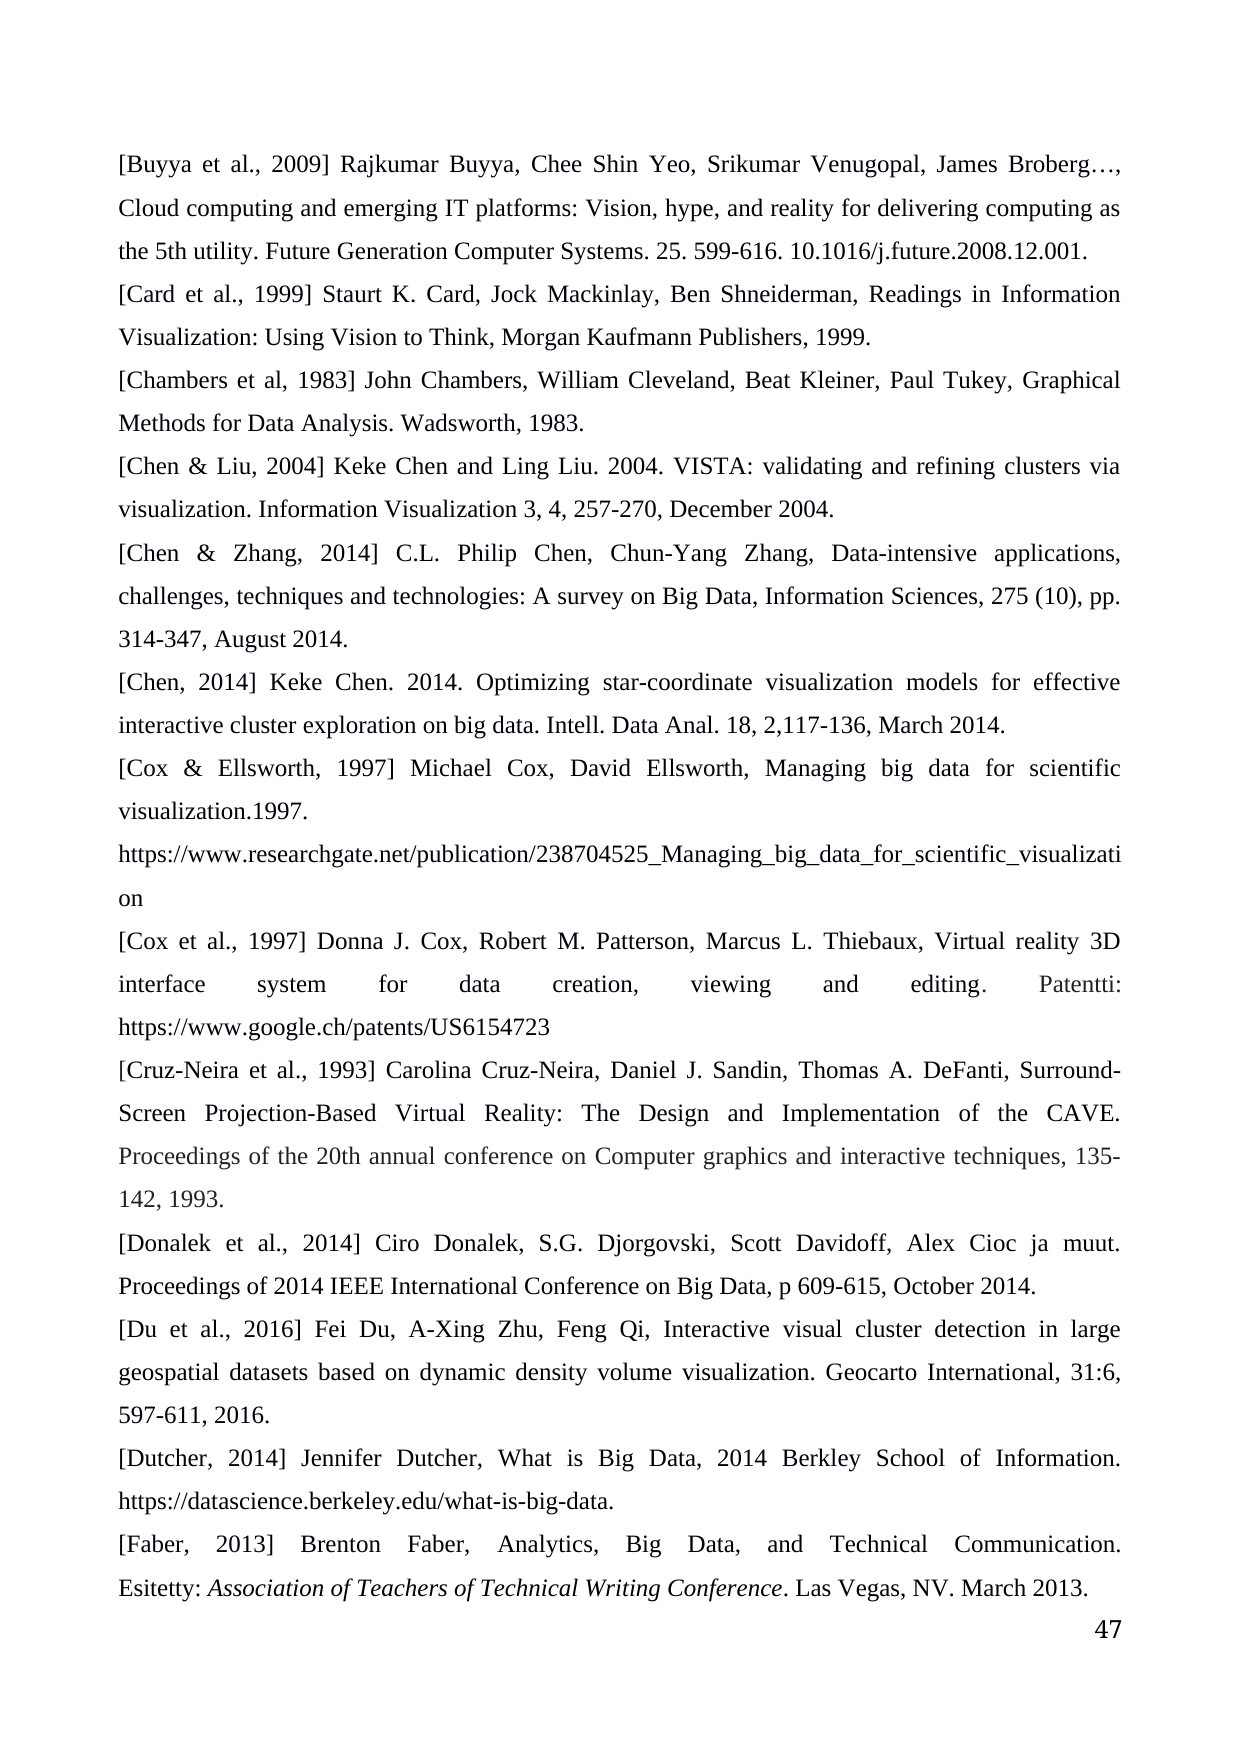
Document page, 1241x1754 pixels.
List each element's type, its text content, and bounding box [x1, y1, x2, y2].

text [Cox & Ellsworth, 1997] Michael Cox, David Ellsworth, Managing big data for scientific visualization.1997. https://www.researchgate.net/publication/238704525_Managing_big_data_for_scientific_visualization [118, 753, 1122, 911]
text [Cruz-Neira et al., 1993] Carolina Cruz-Neira, Daniel J. Sandin, Thomas A. DeFanti, Surround-Screen Projection-Based Virtual Reality: The Design and Implementation of the CAVE. Proceedings of the 20th annual conference on Computer graphics and interactive techniques, 135-142, 1993. [118, 1055, 1122, 1141]
text [Chen, 2014] Keke Chen. 2014. Optimizing star-coordinate visualization models for effective interactive cluster exploration on big data. Intell. Data Anal. 18, 2,117-136, March 2014. [118, 667, 1122, 739]
text [Dutcher, 2014] Jennifer Dutcher, What is Big Data, 2014 Berkley School of Information. https://datascience.berkeley.edu/what-is-big-data. [118, 1443, 1122, 1515]
text [Cruz-Neira et al., 1993] Carolina Cruz-Neira, Daniel J. Sandin, Thomas A. DeFanti, Surround-Screen Projection-Based Virtual Reality: The Design and Implementation of the CAVE. Proceedings of the 20th annual conference on Computer graphics and interactive techniques, 135-142, 1993. [118, 1170, 1122, 1213]
text [Chambers et al, 1983] John Chambers, William Cleveland, Beat Kleiner, Paul Tukey, Graphical Methods for Data Analysis. Wadsworth, 1983. [118, 365, 1122, 437]
text [Card et al., 1999] Staurt K. Card, Jock Mackinlay, Ben Shneiderman, Readings in Information Visualization: Using Vision to Think, Morgan Kaufmann Publishers, 1999. [118, 279, 1122, 351]
text [Faber, 2013] Brenton Faber, Analytics, Big Data, and Technical Communication. Esitetty: Association of Teachers of Technical Writing Conference. Las Vegas, NV. March 2013. [118, 1529, 1122, 1601]
text [Cox et al., 1997] Donna J. Cox, Robert M. Patterson, Marcus L. Thiebaux, Virtual reality 3D interface system for data creation, viewing and editing. Patentti: https://www.google.ch/patents/US6154723 [118, 926, 1122, 1041]
text [Buyya et al., 2009] Rajkumar Buyya, Chee Shin Yeo, Srikumar Venugopal, James Broberg…, Cloud computing and emerging IT platforms: Vision, hype, and reality for delivering computing as the 5th utility. Future Generation Computer Systems. 25. 599-616. 10.1016/j.future.2008.12.001. [118, 149, 1122, 264]
text [Chen & Zhang, 2014] C.L. Philip Chen, Chun-Yang Zhang, Data-intensive applications, challenges, techniques and technologies: A survey on Big Data, Information Sciences, 275 (10), pp. 314-347, August 2014. [118, 538, 1122, 653]
text [Du et al., 2016] Fei Du, A-Xing Zhu, Feng Qi, Interactive visual cluster detection in large geospatial datasets based on dynamic density volume visualization. Geocarto International, 31:6, 597-611, 2016. [118, 1314, 1122, 1429]
text [Chen & Liu, 2004] Keke Chen and Ling Liu. 2004. VISTA: validating and refining clusters via visualization. Information Visualization 3, 4, 257-270, December 2004. [118, 451, 1122, 523]
text [Donalek et al., 2014] Ciro Donalek, S.G. Djorgovski, Scott Davidoff, Alex Cioc ja muut. Proceedings of 2014 IEEE International Conference on Big Data, p 609-615, October 2014. [118, 1228, 1122, 1299]
